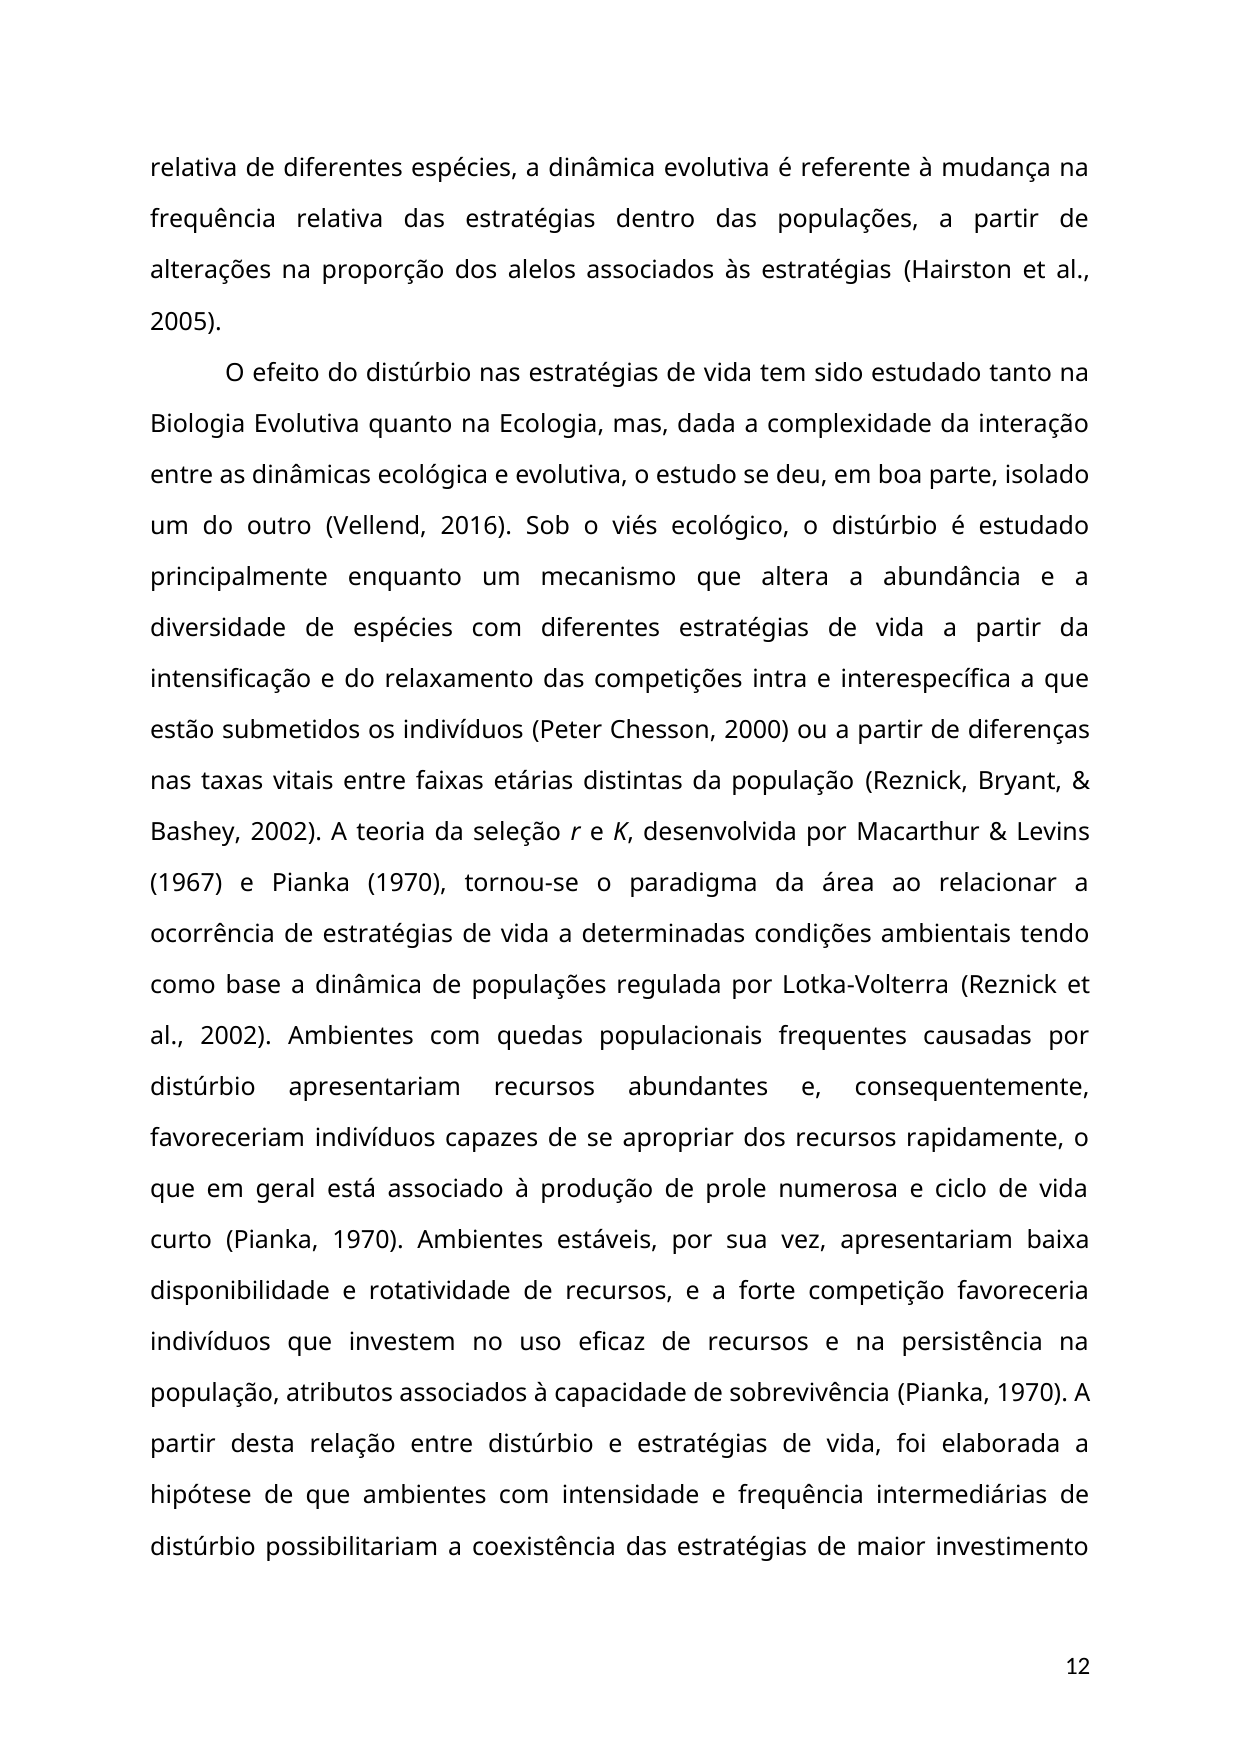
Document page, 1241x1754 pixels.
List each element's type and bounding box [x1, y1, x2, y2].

text [150, 354, 1090, 1562]
text [150, 150, 1090, 337]
